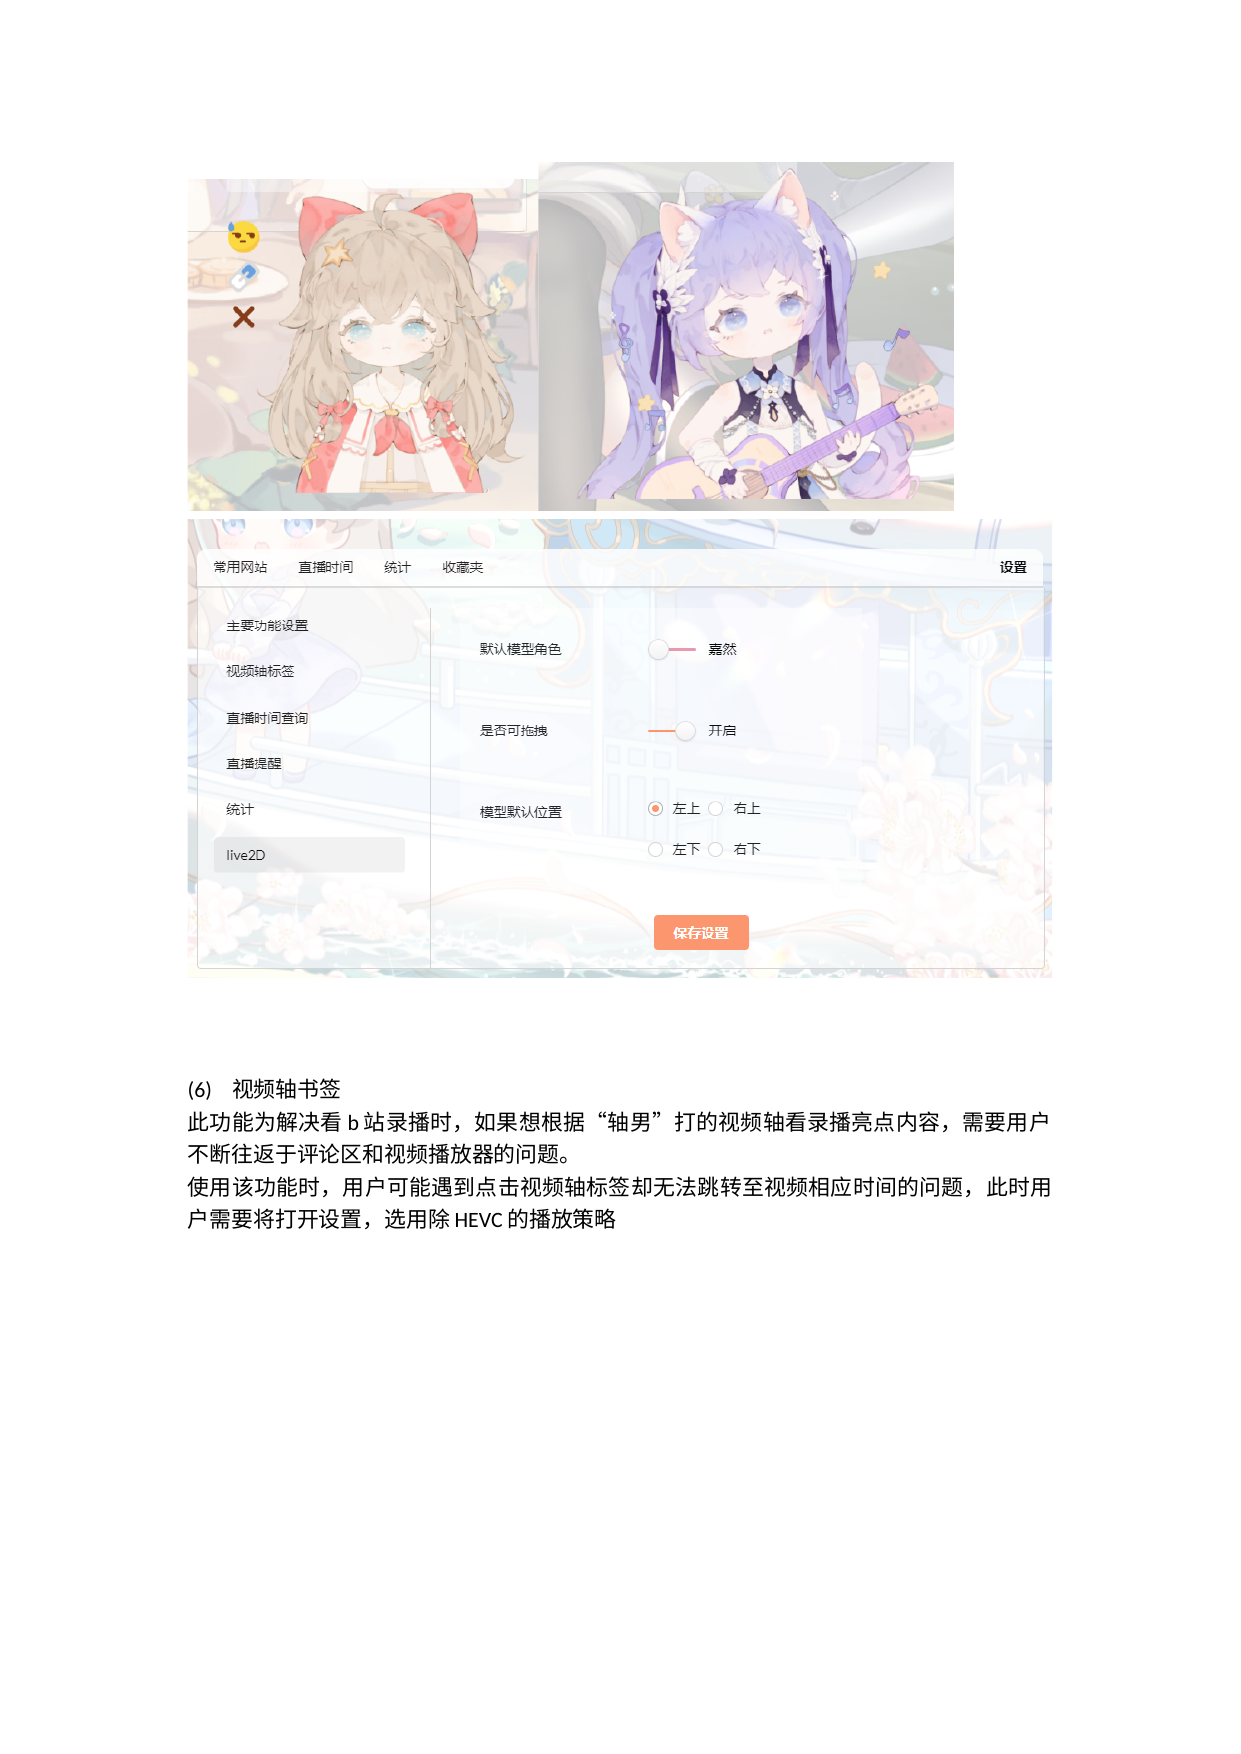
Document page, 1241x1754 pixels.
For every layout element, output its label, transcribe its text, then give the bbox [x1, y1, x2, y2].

picture [187, 162, 954, 511]
text 使用该功能时，用户可能遇到点击视频轴标签却无法跳转至视频相应时间的问题，此时用户需要将打开设置，选用除HEVC的播放策略 [187, 1169, 1053, 1234]
text 此功能为解决看b站录播时，如果想根据“轴男”打的视频轴看录播亮点内容，需要用户不断往返于评论区和视频播放器的问题。 [187, 1104, 1053, 1169]
list 视频轴书签 [187, 1072, 1053, 1104]
picture [187, 519, 1053, 978]
